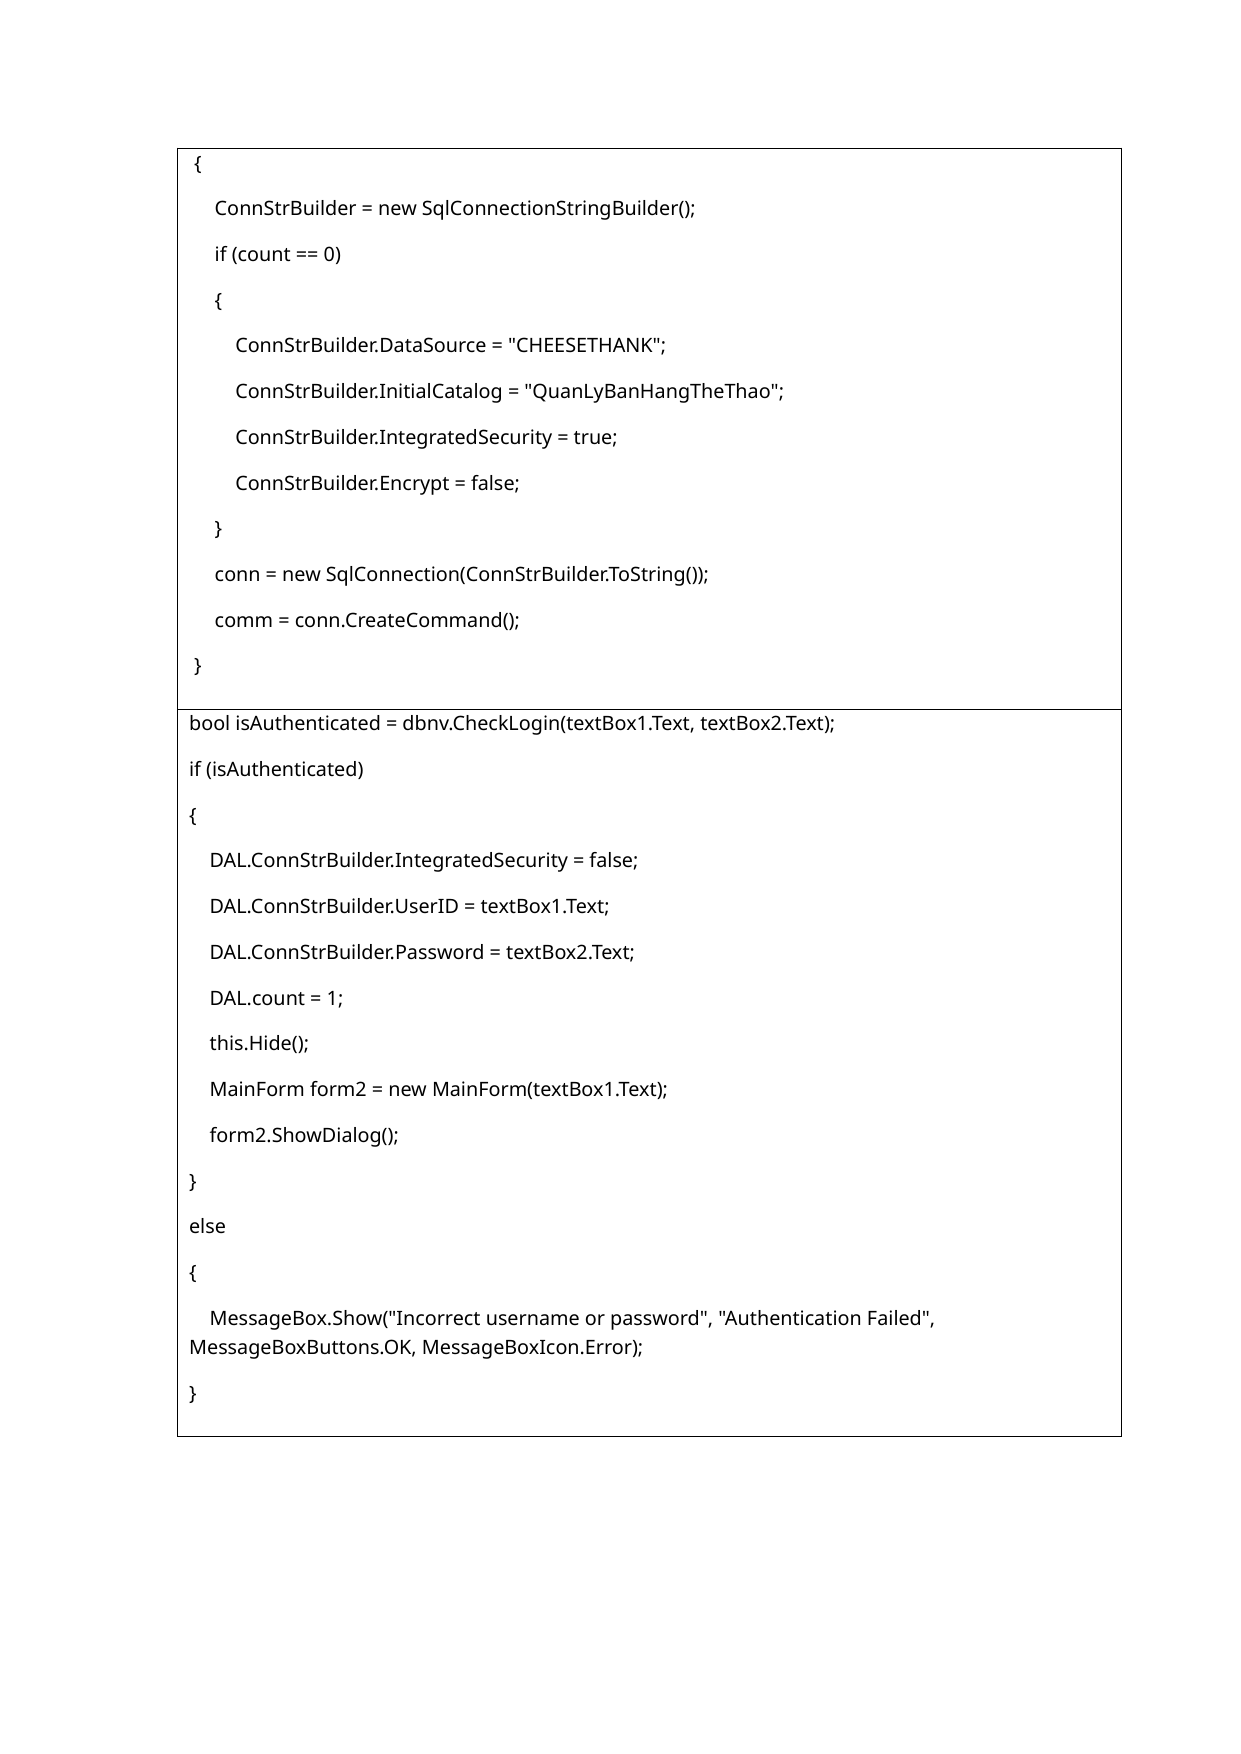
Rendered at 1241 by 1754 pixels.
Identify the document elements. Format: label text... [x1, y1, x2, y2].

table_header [178, 149, 1121, 708]
table_cell bool isAuthenticated = dbnv.CheckLogin(textBox1.Text, textBox2.Text); if (isAuthenticated) { DAL.ConnStrBuilder.IntegratedSecurity = false; DAL.ConnStrBuilder.UserID = textBox1.Text; DAL.ConnStrBuilder.Password = textBox2.Text; DAL.count = 1; this.Hide(); MainForm form2 = new MainForm(textBox1.Text); form2.ShowDialog(); } else { MessageBox.Show("Incorrect username or password", "Authentication Failed", MessageBoxButtons.OK, MessageBoxIcon.Error); } [178, 710, 1121, 1436]
